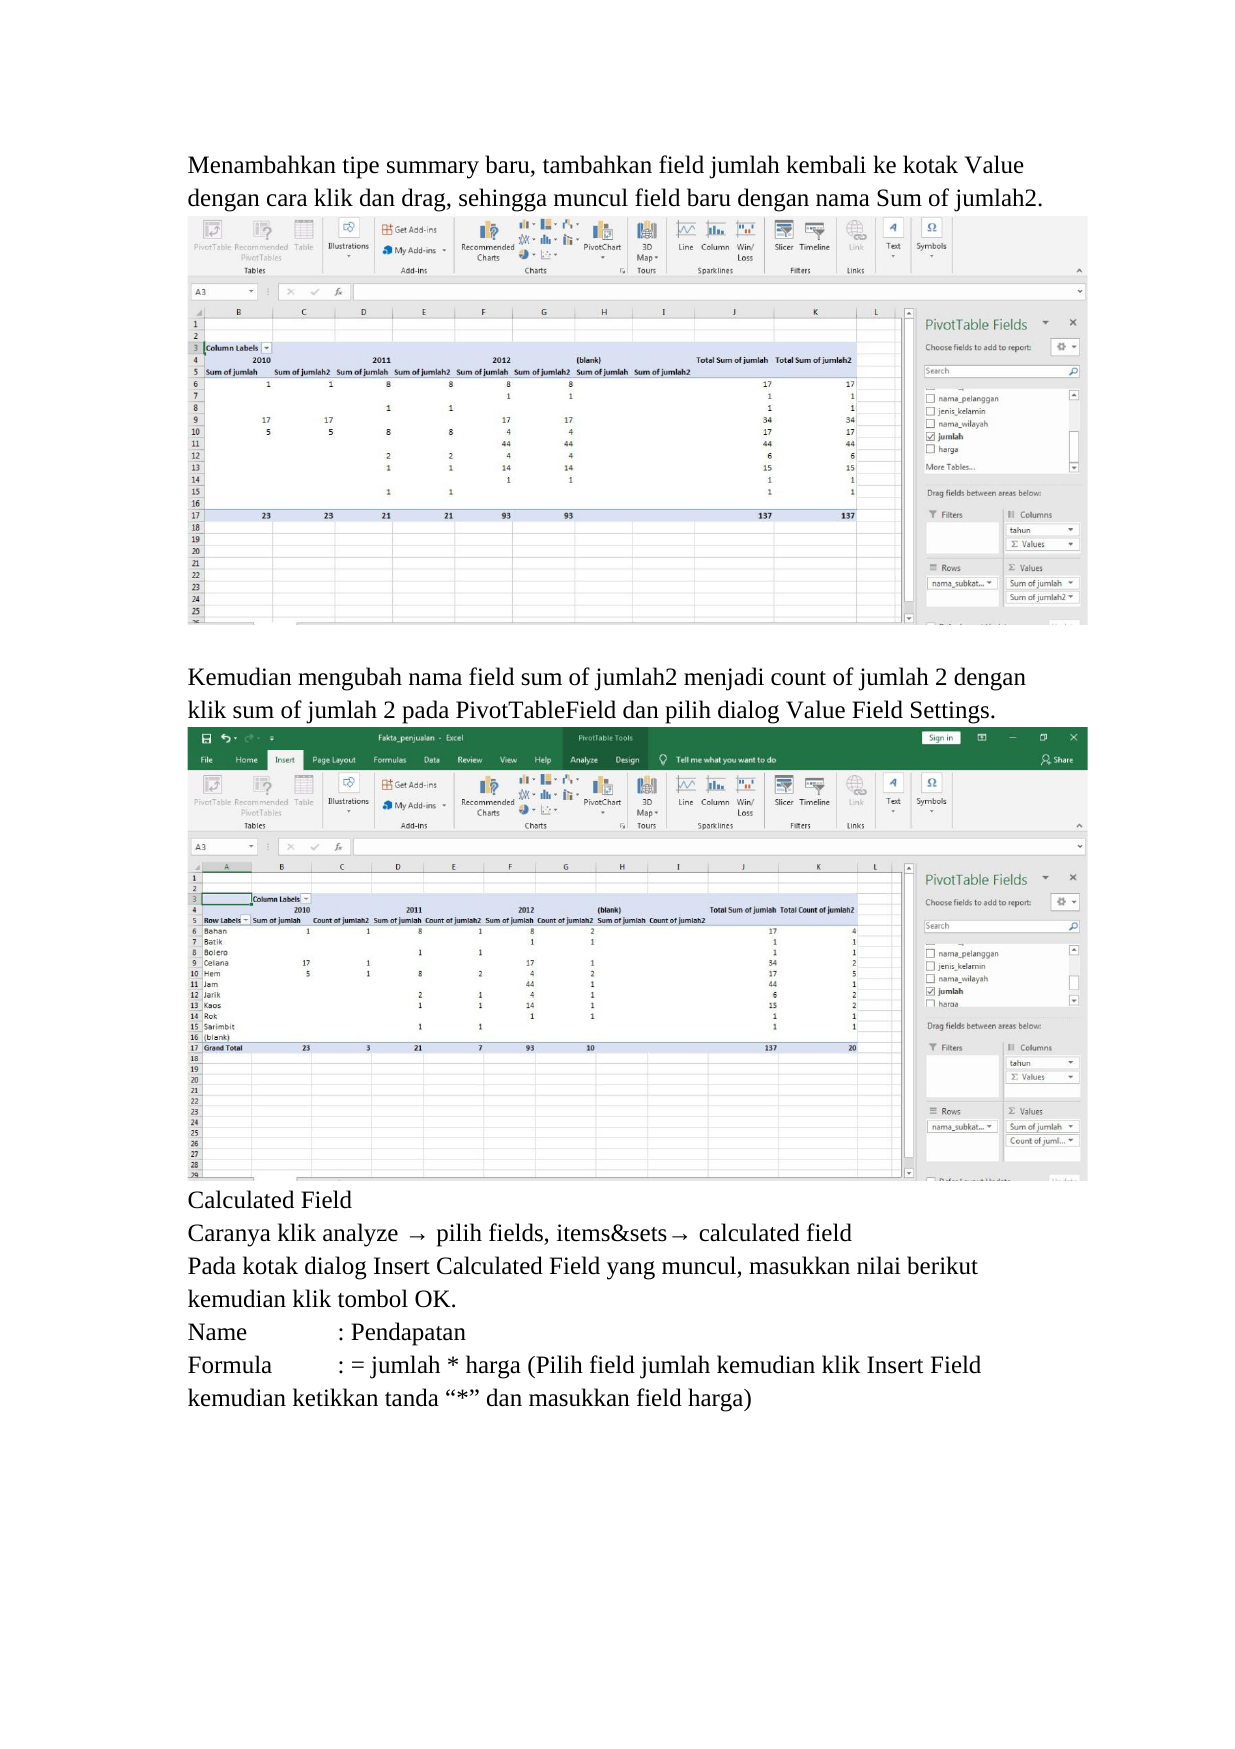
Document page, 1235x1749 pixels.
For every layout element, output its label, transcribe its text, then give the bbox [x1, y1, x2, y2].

picture [187, 727, 1088, 1181]
text Name : Pendapatan [187, 1317, 1047, 1346]
text Kemudian mengubah nama field sum of jumlah2 menjadi count of jumlah 2 dengan klik sum of jumlah 2 pada PivotTableField dan pilih dialog Value Field Settings. [187, 662, 1047, 723]
text Calculated Field [187, 1185, 1047, 1213]
text Caranya klik analyze → pilih fields, items&sets→ calculated field [187, 1218, 1047, 1246]
picture [187, 216, 1088, 625]
text Menambahkan tipe summary baru, tambahkan field jumlah kembali ke kotak Value dengan cara klik dan drag, sehingga muncul field baru dengan nama Sum of jumlah2. [187, 150, 1047, 212]
text Pada kotak dialog Insert Calculated Field yang muncul, masukkan nilai berikut kemudian klik tombol OK. [187, 1251, 1047, 1312]
text Formula : = jumlah * harga (Pilih field jumlah kemudian klik Insert Field kemudian ketikkan tanda “*” dan masukkan field harga) [187, 1350, 1047, 1412]
